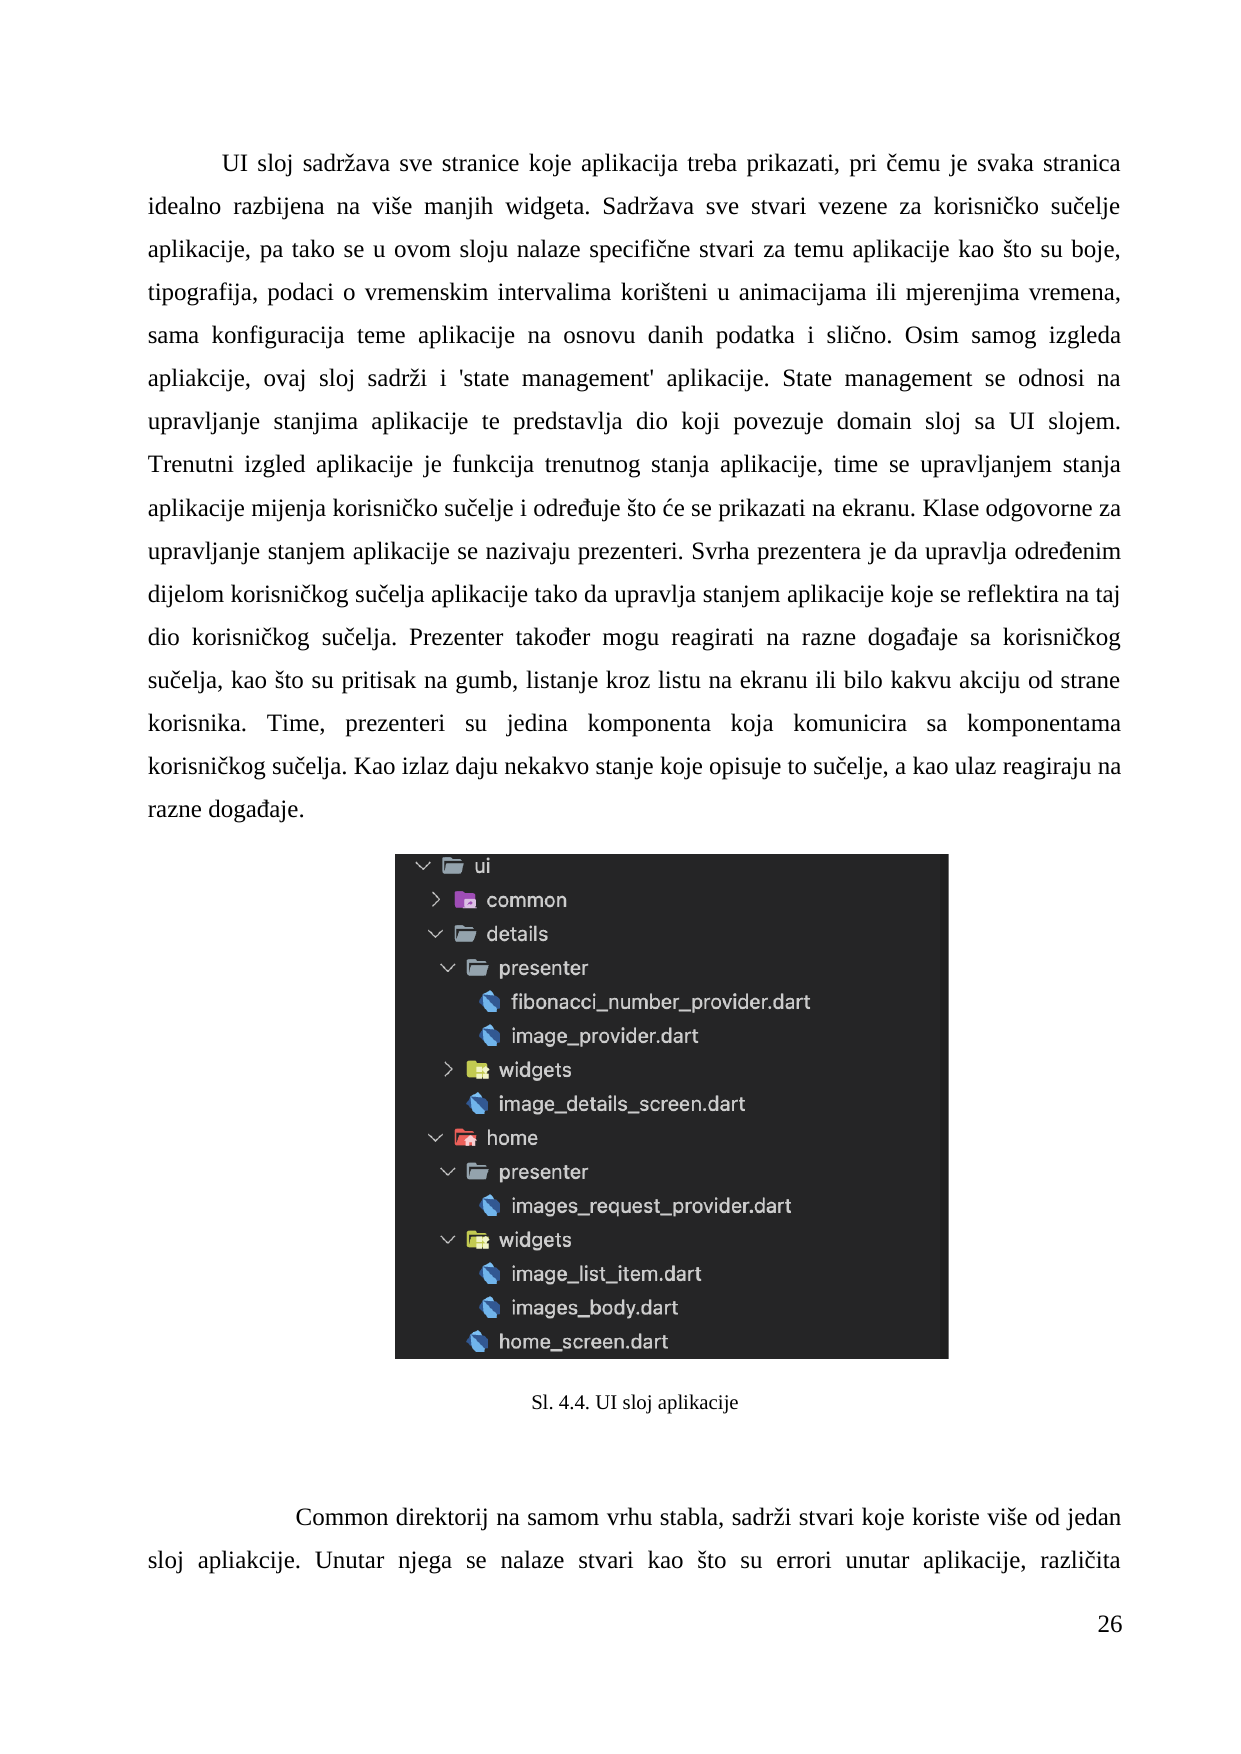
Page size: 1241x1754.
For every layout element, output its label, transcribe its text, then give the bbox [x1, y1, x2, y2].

text Sl. 4.4. UI sloj aplikacije [148, 1390, 1122, 1414]
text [148, 1502, 1122, 1574]
picture [395, 854, 949, 1359]
text UI sloj sadržava sve stranice koje aplikacija treba prikazati, pri čemu je svaka stranica idealno razbijena na više manjih widgeta. Sadržava sve stvari vezene za korisničko sučelje aplikacije, pa tako se u ovom sloju nalaze specifične stvari za temu aplikacije kao što su boje, tipografija, podaci o vremenskim intervalima korišteni u animacijama ili mjerenjima vremena, sama konfiguracija teme aplikacije na osnovu danih podatka i slično. Osim samog izgleda apliakcije, ovaj sloj sadrži i 'state management' aplikacije. State management se odnosi na upravljanje stanjima aplikacije te predstavlja dio koji povezuje domain sloj sa UI slojem. Trenutni izgled aplikacije je funkcija trenutnog stanja aplikacije, time se upravljanjem stanja aplikacije mijenja korisničko sučelje i određuje što će se prikazati na ekranu. Klase odgovorne za upravljanje stanjem aplikacije se nazivaju prezenteri. Svrha prezentera je da upravlja određenim dijelom korisničkog sučelja aplikacije tako da upravlja stanjem aplikacije koje se reflektira na taj dio korisničkog sučelja. Prezenter također mogu reagirati na razne događaje sa korisničkog sučelja, kao što su pritisak na gumb, listanje kroz listu na ekranu ili bilo kakvu akciju od strane korisnika. Time, prezenteri su jedina komponenta koja komunicira sa komponentama korisničkog sučelja. Kao izlaz daju nekakvo stanje koje opisuje to sučelje, a kao ulaz reagiraju na razne događaje. [148, 148, 1122, 823]
